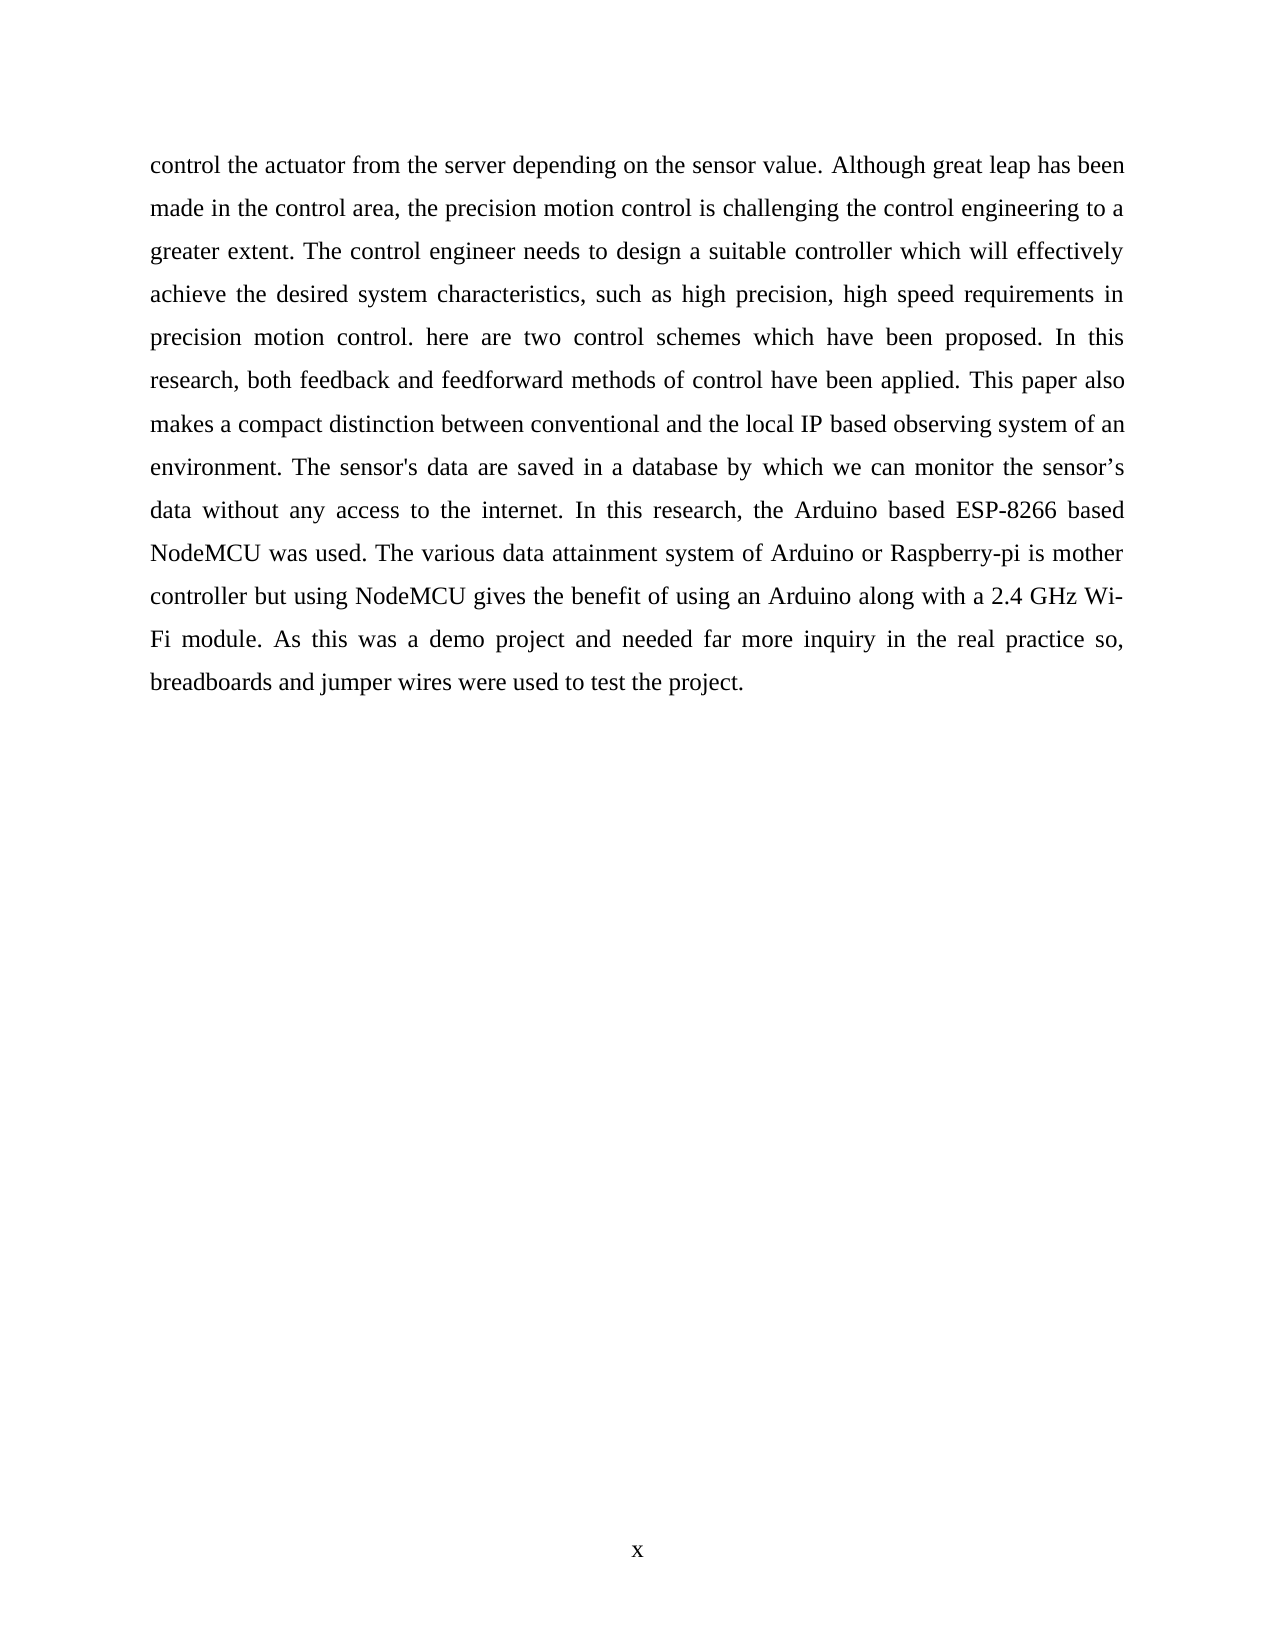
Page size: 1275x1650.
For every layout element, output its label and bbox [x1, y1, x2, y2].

text [150, 150, 1125, 696]
